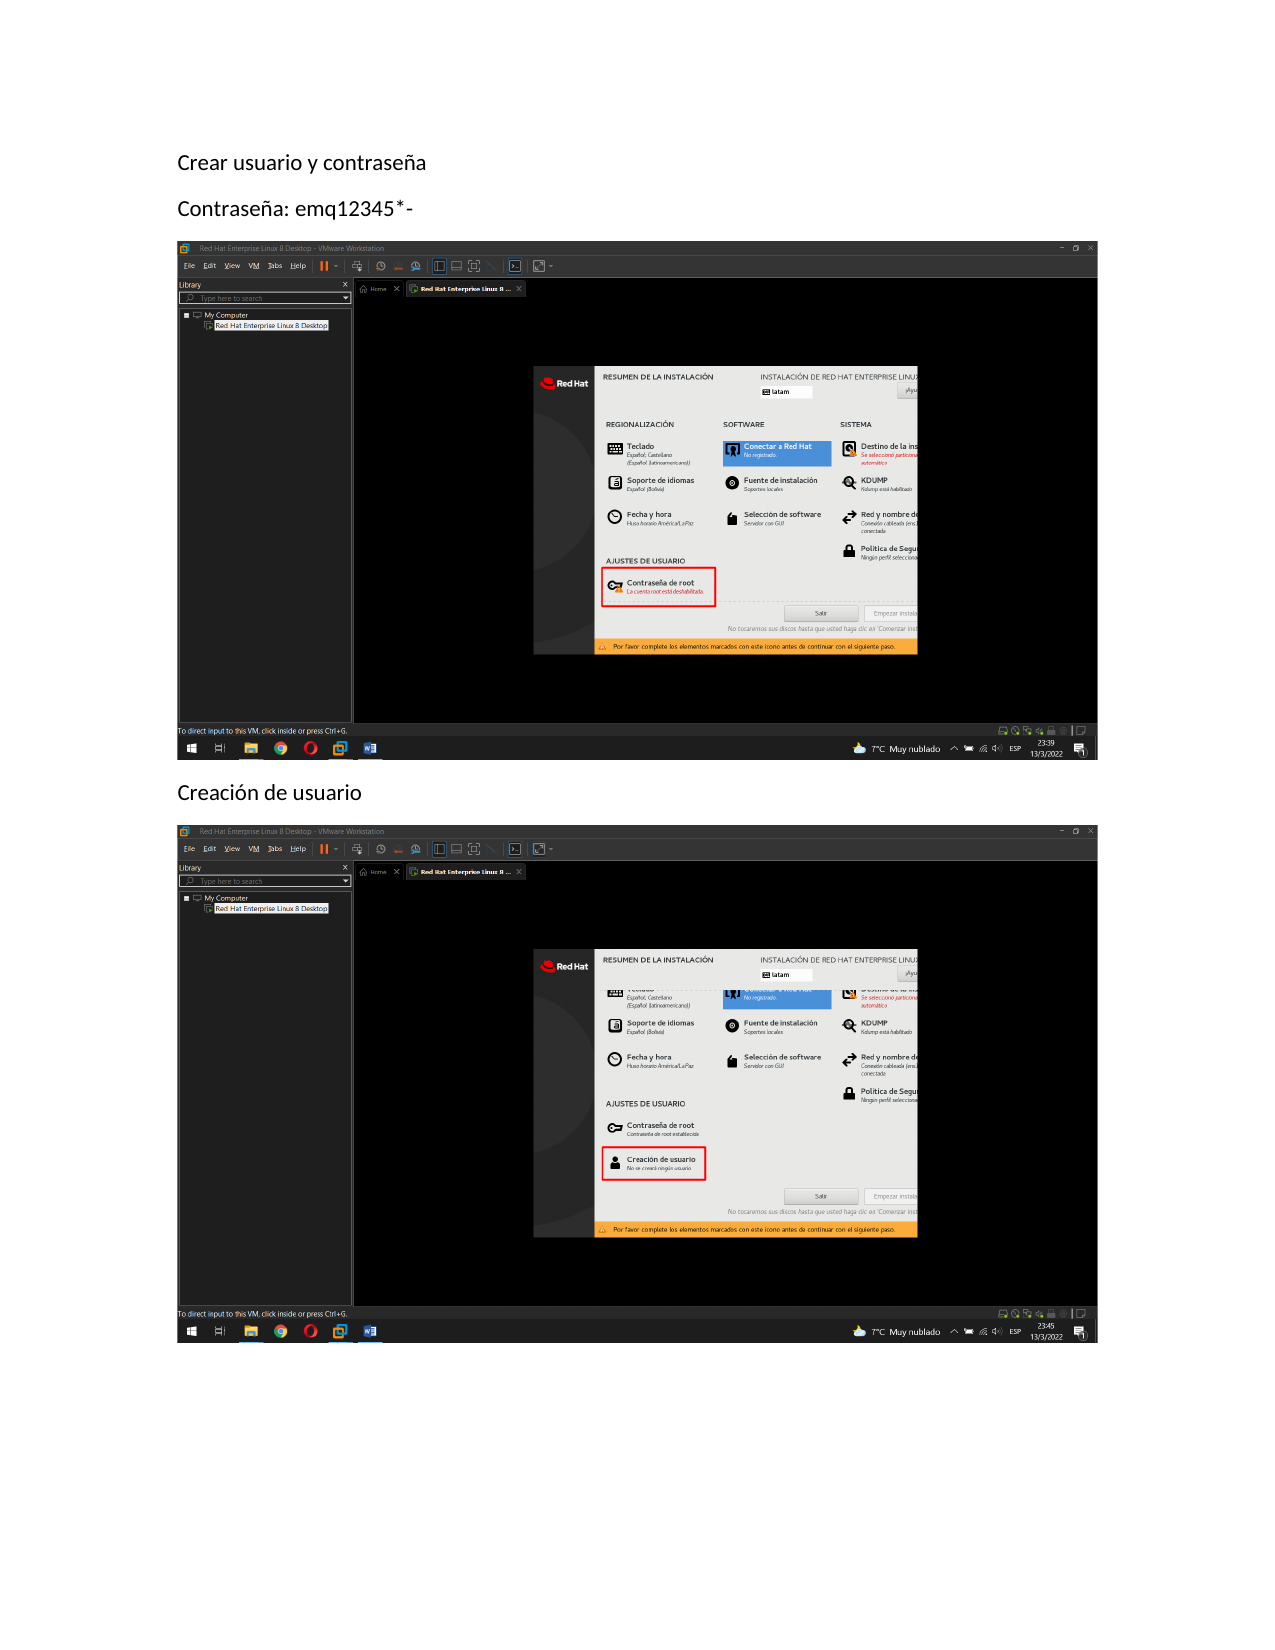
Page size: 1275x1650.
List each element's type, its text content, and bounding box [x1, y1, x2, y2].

text Crear usuario y contraseña [177, 148, 1098, 176]
picture [177, 825, 1098, 1343]
text Creación de usuario [177, 778, 1098, 806]
picture [177, 241, 1098, 760]
text Contraseña: emq12345*- [177, 194, 1098, 222]
